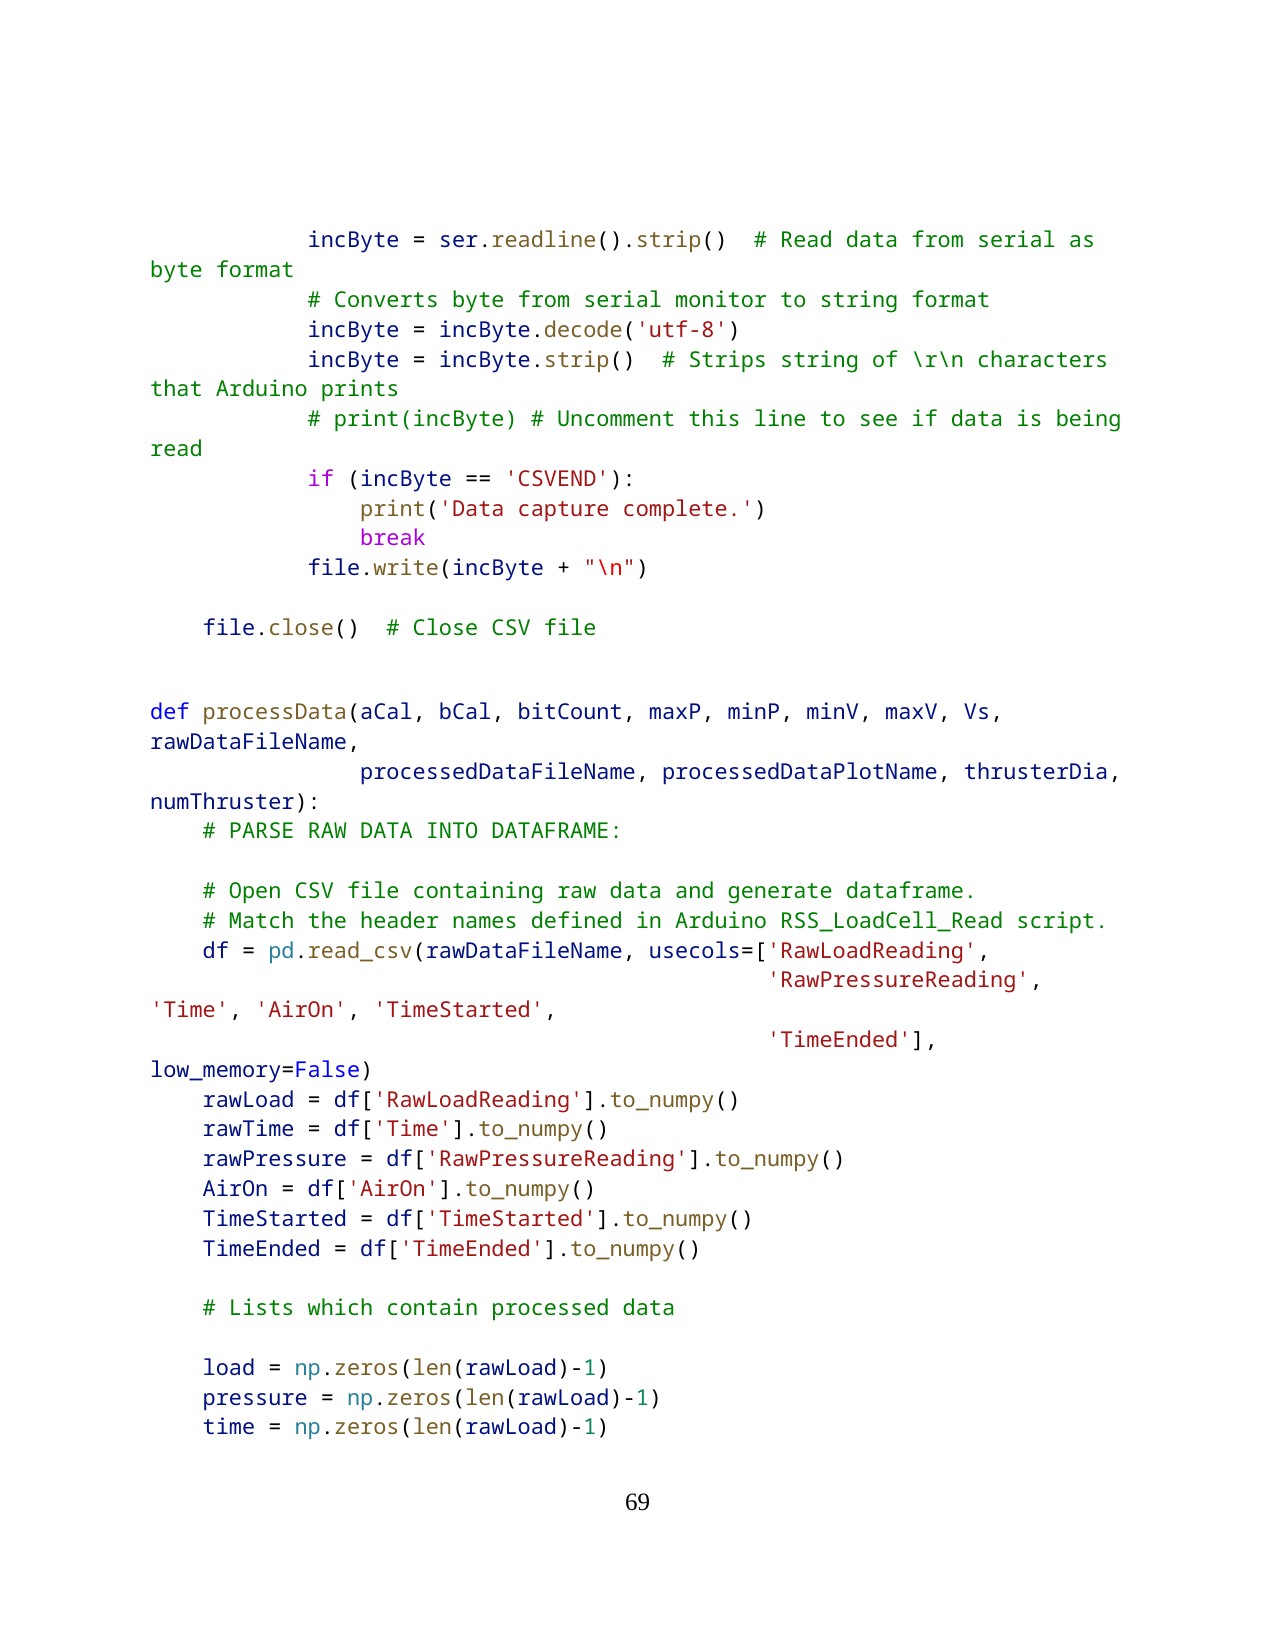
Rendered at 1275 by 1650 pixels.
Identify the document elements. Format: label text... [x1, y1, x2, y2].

text incByte = ser.readline().strip() # Read data from serial as byte format [150, 224, 1125, 284]
text 'RawPressureReading', 'Time', 'AirOn', 'TimeStarted', [150, 964, 1125, 1024]
text if (incByte == 'CSVEND'): [150, 463, 1125, 493]
text # Open CSV file containing raw data and generate dataframe. [150, 875, 1125, 905]
text 'TimeEnded'], low_memory=False) [150, 1024, 1125, 1084]
text # Match the header names defined in Arduino RSS_LoadCell_Read script. [150, 905, 1125, 935]
text # Converts byte from serial monitor to string format [150, 284, 1125, 314]
text def processData(aCal, bCal, bitCount, maxP, minP, minV, maxV, Vs, rawDataFileName, [150, 696, 1125, 756]
text break [150, 522, 1125, 552]
text incByte = incByte.strip() # Strips string of \r\n characters that Arduino prints [150, 344, 1125, 403]
text load = np.zeros(len(rawLoad)-1) [150, 1352, 1125, 1382]
text # PARSE RAW DATA INTO DATAFRAME: [150, 816, 1125, 845]
text df = pd.read_csv(rawDataFileName, usecols=['RawLoadReading', [150, 935, 1125, 964]
text AirOn = df['AirOn'].to_numpy() [150, 1173, 1125, 1203]
text TimeStarted = df['TimeStarted'].to_numpy() [150, 1203, 1125, 1233]
text # print(incByte) # Uncomment this line to see if data is being read [150, 403, 1125, 463]
text rawLoad = df['RawLoadReading'].to_numpy() [150, 1084, 1125, 1113]
text TimeEnded = df['TimeEnded'].to_numpy() [150, 1233, 1125, 1262]
text processedDataFileName, processedDataPlotName, thrusterDia, numThruster): [150, 756, 1125, 816]
text pressure = np.zeros(len(rawLoad)-1) [150, 1382, 1125, 1411]
text file.close() # Close CSV file [150, 612, 1125, 642]
text time = np.zeros(len(rawLoad)-1) [150, 1411, 1125, 1441]
text # Lists which contain processed data [150, 1292, 1125, 1322]
text rawTime = df['Time'].to_numpy() [150, 1113, 1125, 1143]
text incByte = incByte.decode('utf-8') [150, 314, 1125, 344]
text file.write(incByte + "\n") [150, 552, 1125, 582]
text print('Data capture complete.') [150, 493, 1125, 522]
text rawPressure = df['RawPressureReading'].to_numpy() [150, 1143, 1125, 1173]
